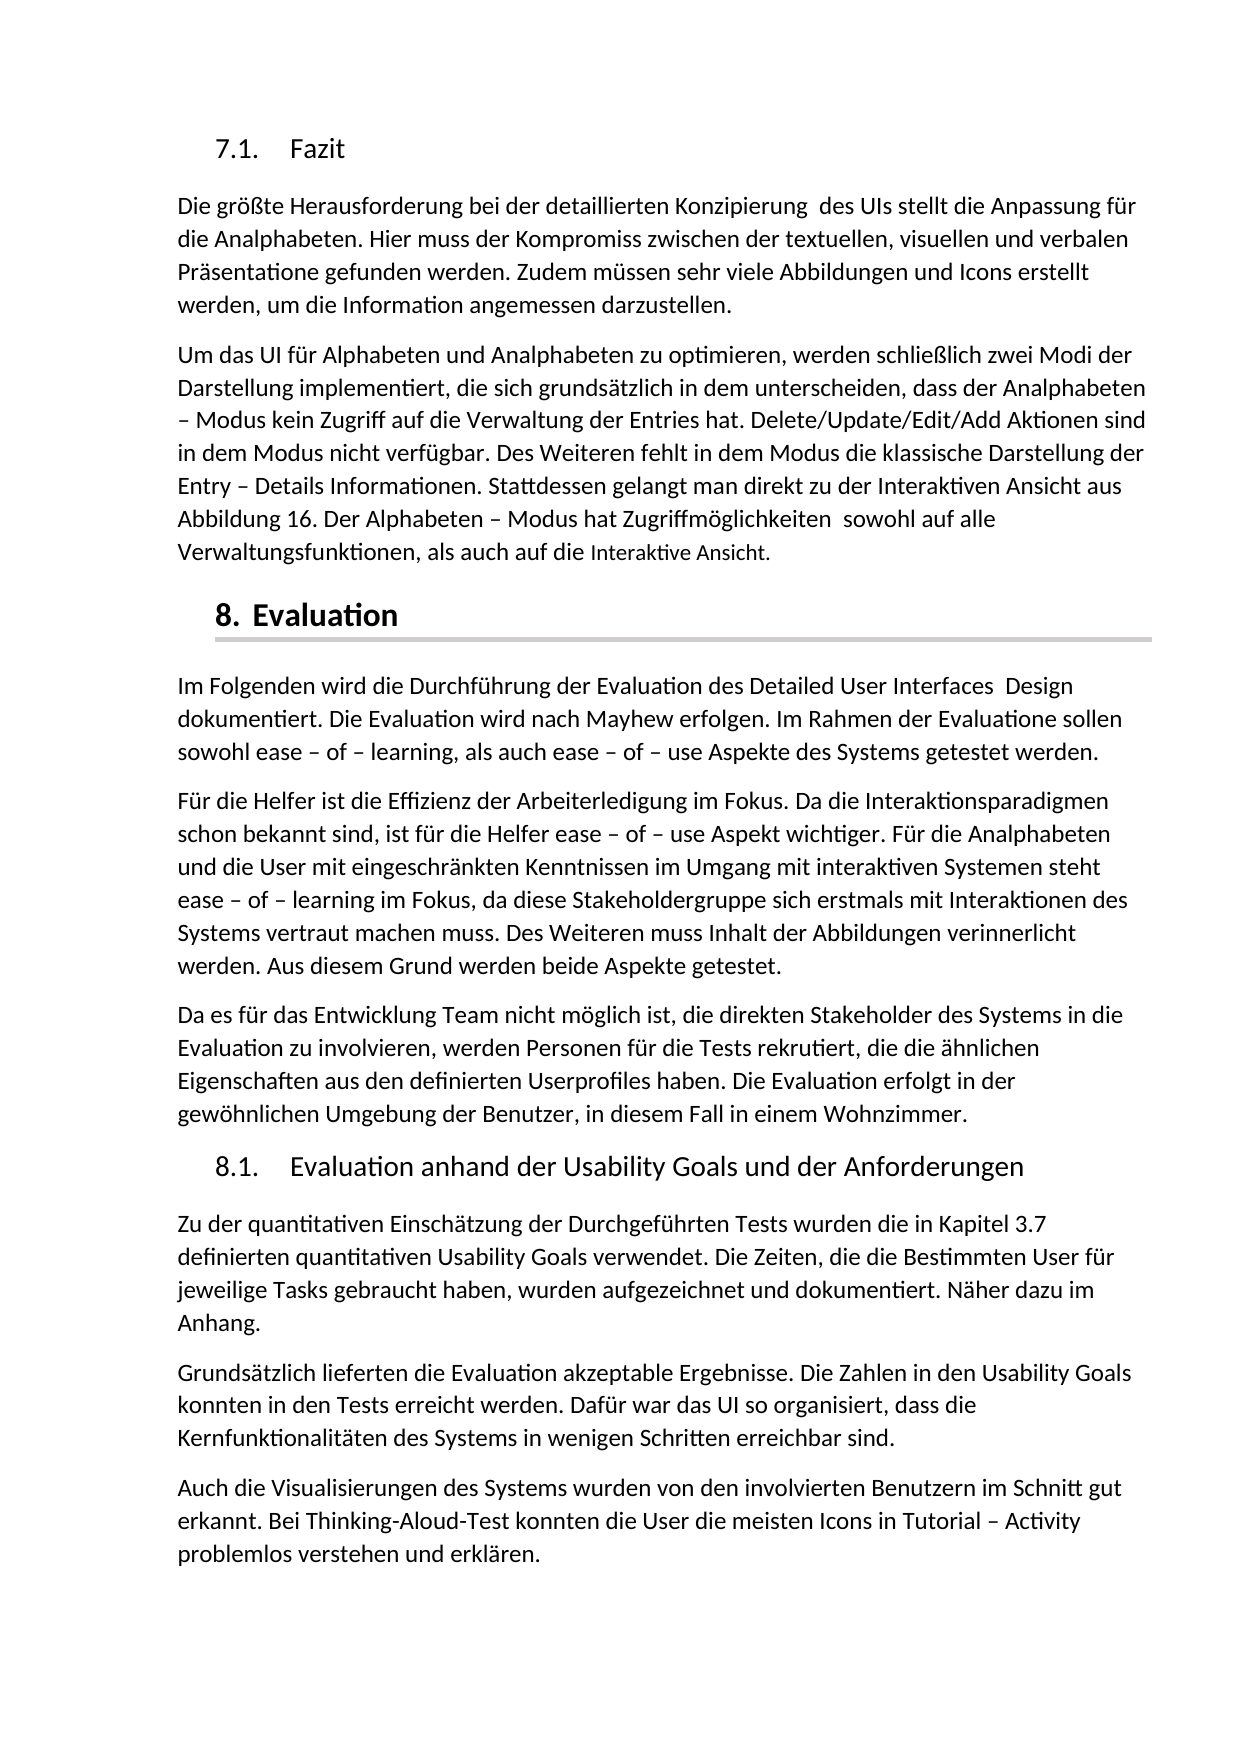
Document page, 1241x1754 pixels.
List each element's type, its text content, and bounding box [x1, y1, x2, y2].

subtitle Fazit [215, 130, 1152, 165]
text Auch die Visualisierungen des Systems wurden von den involvierten Benutzern im Schnitt gut erkannt. Bei Thinking-Aloud-Test konnten die User die meisten Icons in Tutorial – Activity problemlos verstehen und erklären. [177, 1472, 1152, 1568]
text Die größte Herausforderung bei der detaillierten Konzipierung des UIs stellt die Anpassung für die Analphabeten. Hier muss der Kompromiss zwischen der textuellen, visuellen und verbalen Präsentatione gefunden werden. Zudem müssen sehr viele Abbildungen und Icons erstellt werden, um die Information angemessen darzustellen. [177, 190, 1152, 320]
text Zu der quantitativen Einschätzung der Durchgeführten Tests wurden die in Kapitel 3.7 definierten quantitativen Usability Goals verwendet. Die Zeiten, die die Bestimmten User für jeweilige Tasks gebraucht haben, wurden aufgezeichnet und dokumentiert. Näher dazu im Anhang. [177, 1208, 1152, 1338]
text Um das UI für Alphabeten und Analphabeten zu optimieren, werden schließlich zwei Modi der Darstellung implementiert, die sich grundsätzlich in dem unterscheiden, dass der Analphabeten – Modus kein Zugriff auf die Verwaltung der Entries hat. Delete/Update/Edit/Add Aktionen sind in dem Modus nicht verfügbar. Des Weiteren fehlt in dem Modus die klassische Darstellung der Entry – Details Informationen. Stattdessen gelangt man direkt zu der Interaktiven Ansicht aus Abbildung 16. Der Alphabeten – Modus hat Zugriffmöglichkeiten sowohl auf alle Verwaltungsfunktionen, als auch auf die Interaktive Ansicht. [177, 339, 1152, 567]
text Für die Helfer ist die Effizienz der Arbeiterledigung im Fokus. Da die Interaktionsparadigmen schon bekannt sind, ist für die Helfer ease – of – use Aspekt wichtiger. Für die Analphabeten und die User mit eingeschränkten Kenntnissen im Umgang mit interaktiven Systemen steht ease – of – learning im Fokus, da diese Stakeholdergruppe sich erstmals mit Interaktionen des Systems vertraut machen muss. Des Weiteren muss Inhalt der Abbildungen verinnerlicht werden. Aus diesem Grund werden beide Aspekte getestet. [177, 785, 1152, 980]
text Grundsätzlich lieferten die Evaluation akzeptable Ergebnisse. Die Zahlen in den Usability Goals konnten in den Tests erreicht werden. Dafür war das UI so organisiert, dass die Kernfunktionalitäten des Systems in wenigen Schritten erreichbar sind. [177, 1357, 1152, 1453]
text Da es für das Entwicklung Team nicht möglich ist, die direkten Stakeholder des Systems in die Evaluation zu involvieren, werden Personen für die Tests rekrutiert, die die ähnlichen Eigenschaften aus den definierten Userprofiles haben. Die Evaluation erfolgt in der gewöhnlichen Umgebung der Benutzer, in diesem Fall in einem Wohnzimmer. [177, 999, 1152, 1129]
subtitle Evaluation anhand der Usability Goals und der Anforderungen [215, 1148, 1152, 1183]
text Im Folgenden wird die Durchführung der Evaluation des Detailed User Interfaces Design dokumentiert. Die Evaluation wird nach Mayhew erfolgen. Im Rahmen der Evaluatione sollen sowohl ease – of – learning, als auch ease – of – use Aspekte des Systems getestet werden. [177, 670, 1152, 766]
subtitle Evaluation [215, 594, 1152, 637]
